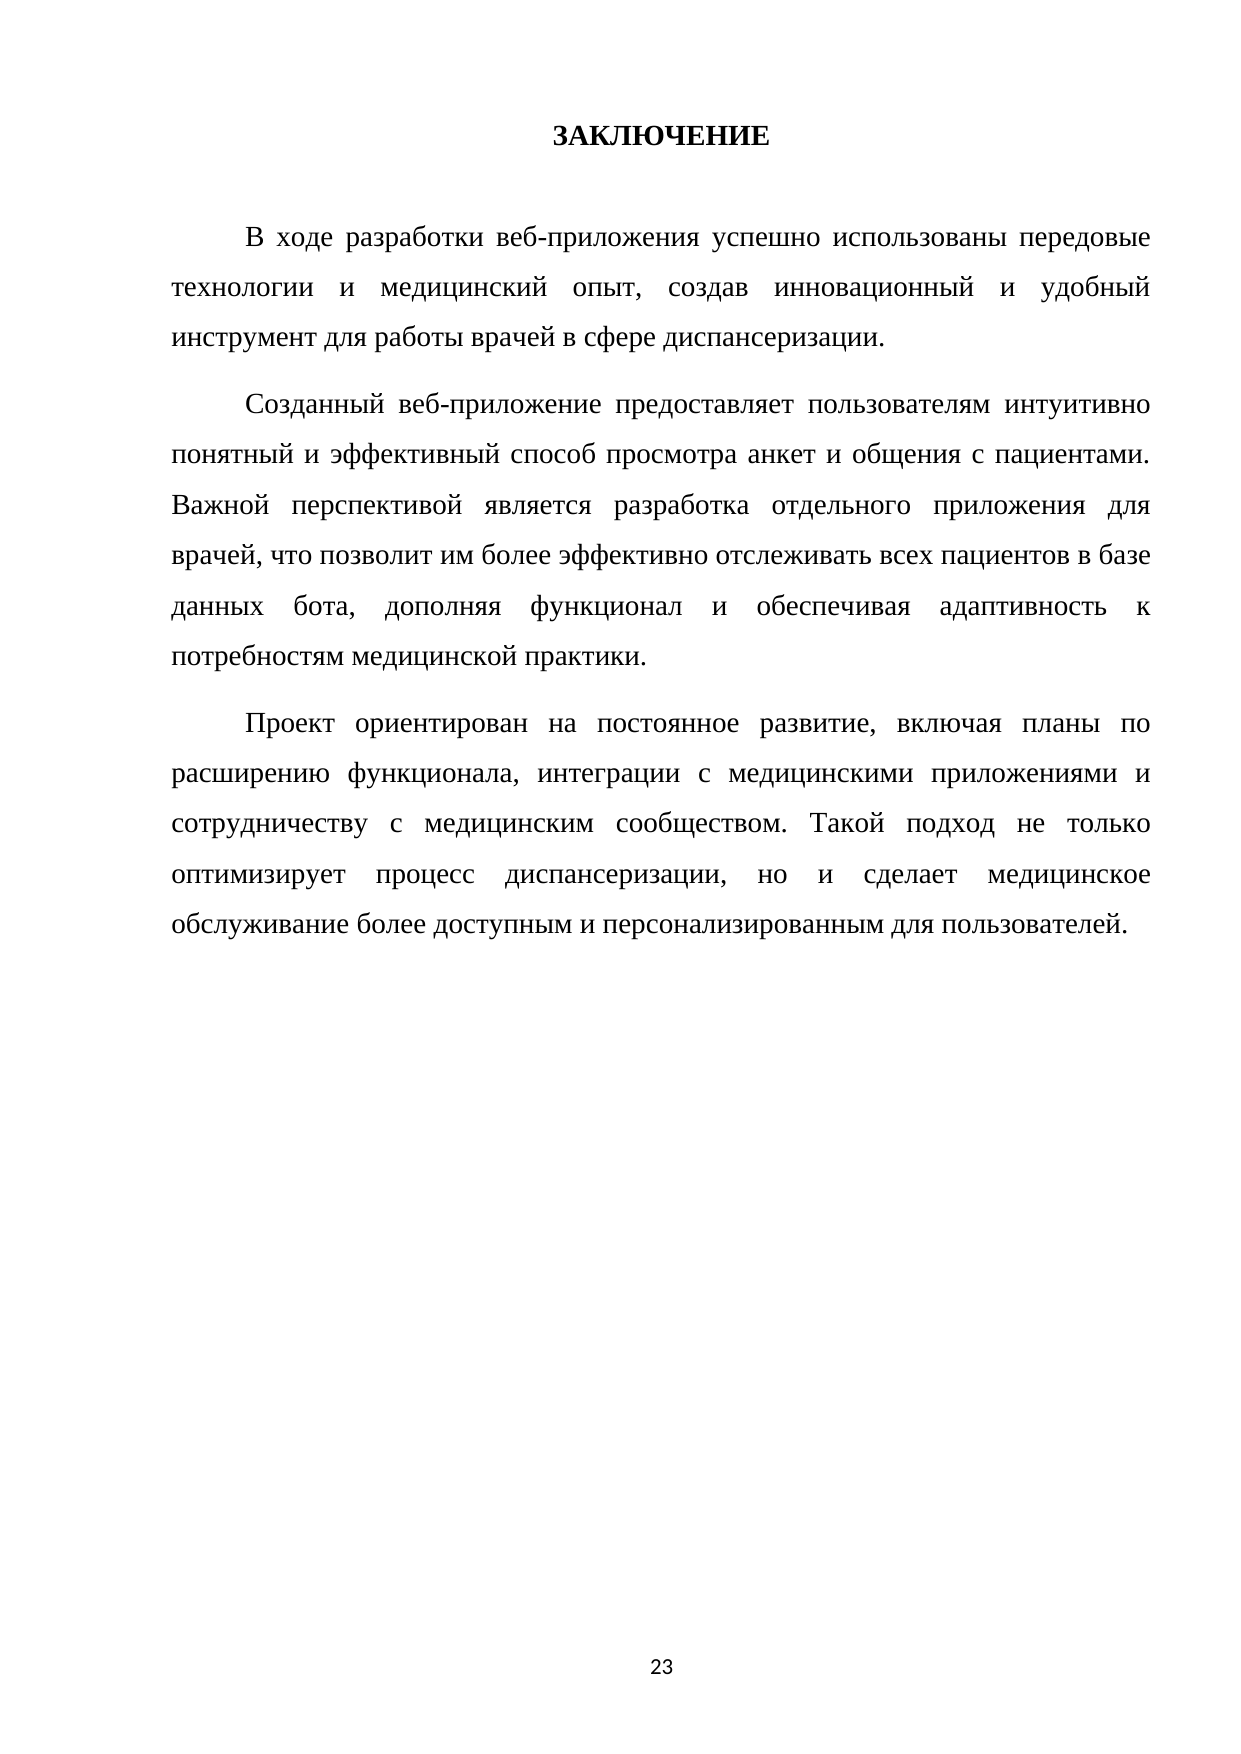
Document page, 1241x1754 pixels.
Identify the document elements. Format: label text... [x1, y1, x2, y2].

subtitle ЗАКЛЮЧЕНИЕ [171, 118, 1152, 152]
text Созданный веб-приложение предоставляет пользователям интуитивно понятный и эффективный способ просмотра анкет и общения с пациентами. Важной перспективой является разработка отдельного приложения для врачей, что позволит им более эффективно отслеживать всех пациентов в базе данных бота, дополняя функционал и обеспечивая адаптивность к потребностям медицинской практики. [171, 386, 1152, 671]
text Проект ориентирован на постоянное развитие, включая планы по расширению функционала, интеграции с медицинскими приложениями и сотрудничеству с медицинским сообществом. Такой подход не только оптимизирует процесс диспансеризации, но и сделает медицинское обслуживание более доступным и персонализированным для пользователей. [171, 705, 1152, 940]
text В ходе разработки веб-приложения успешно использованы передовые технологии и медицинский опыт, создав инновационный и удобный инструмент для работы врачей в сфере диспансеризации. [171, 219, 1152, 353]
